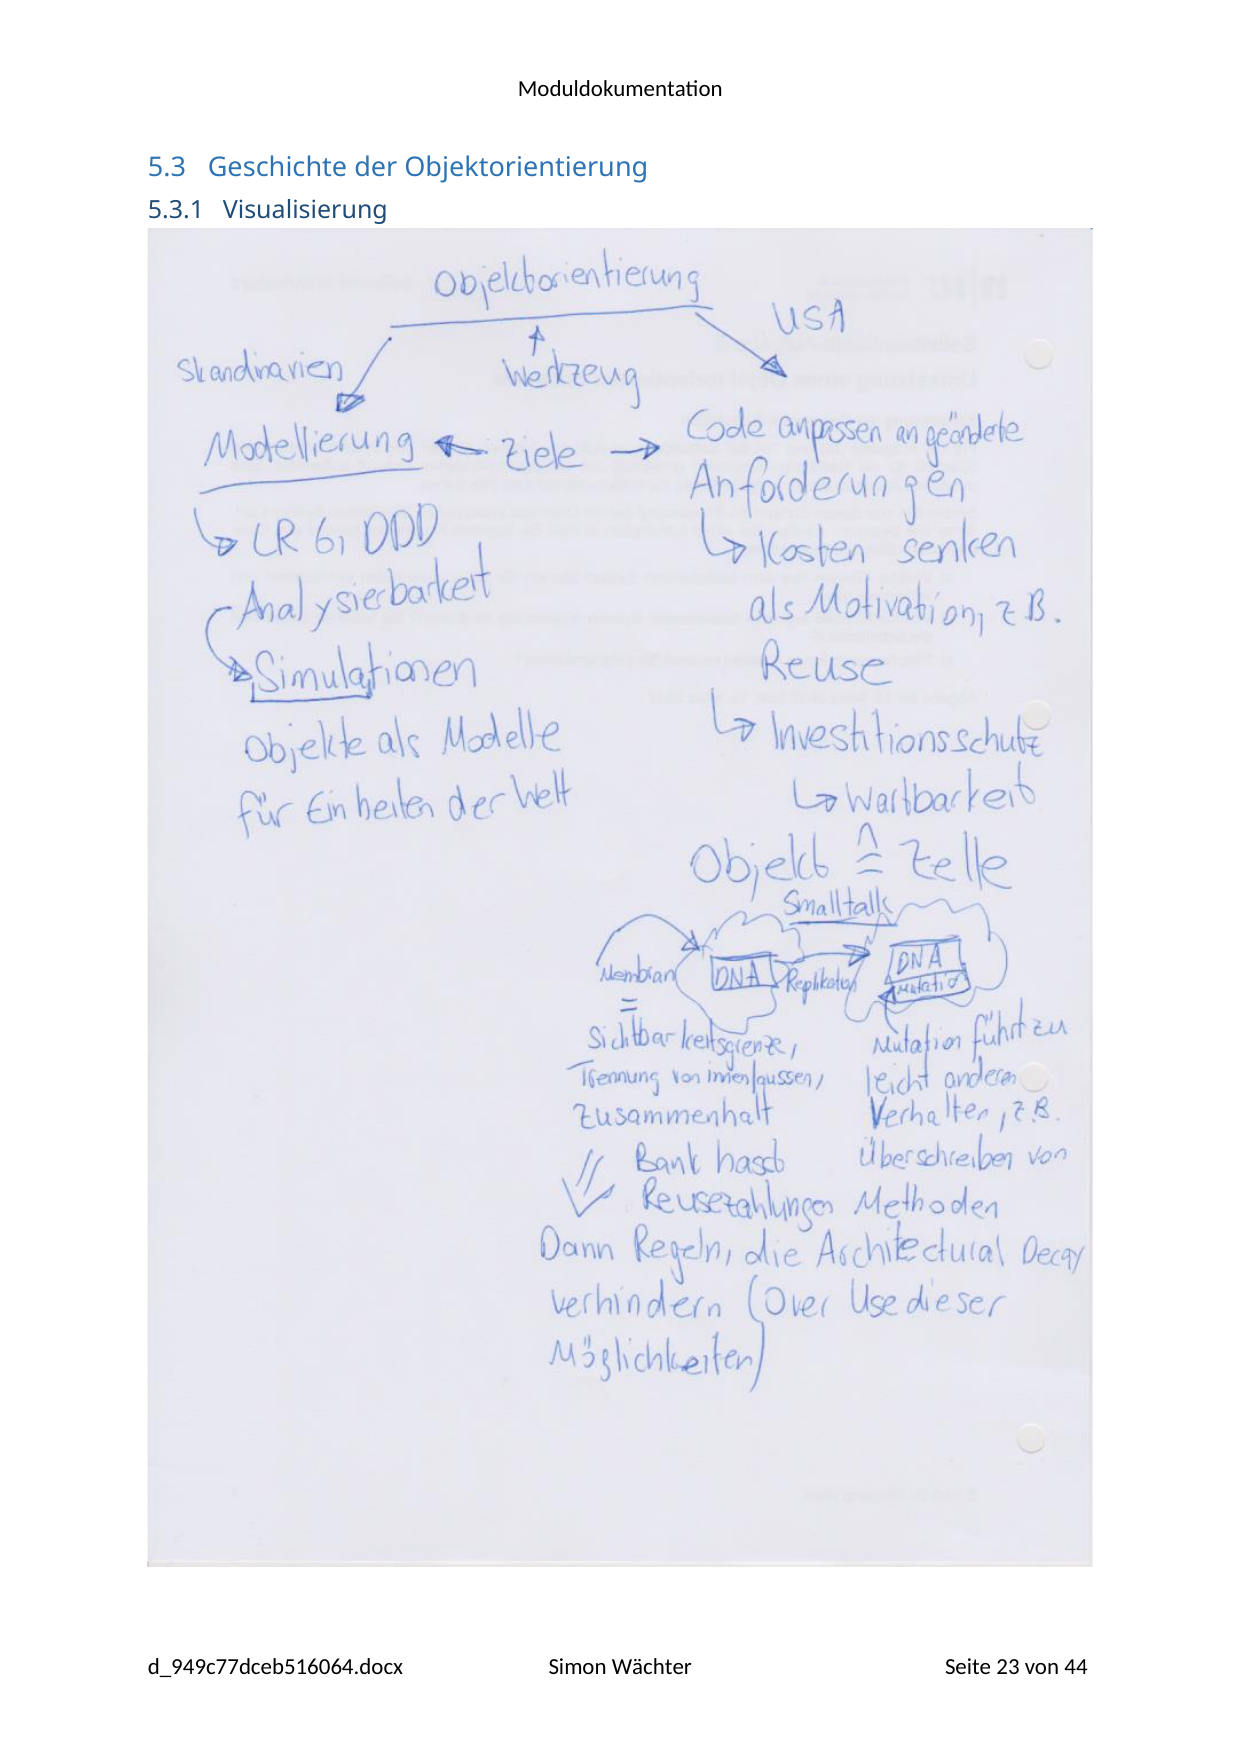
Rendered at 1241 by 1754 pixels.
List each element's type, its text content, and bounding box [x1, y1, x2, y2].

subtitle Geschichte der Objektorientierung [148, 148, 1093, 184]
subtitle Visualisierung [148, 192, 1093, 226]
picture [147, 228, 1093, 1567]
